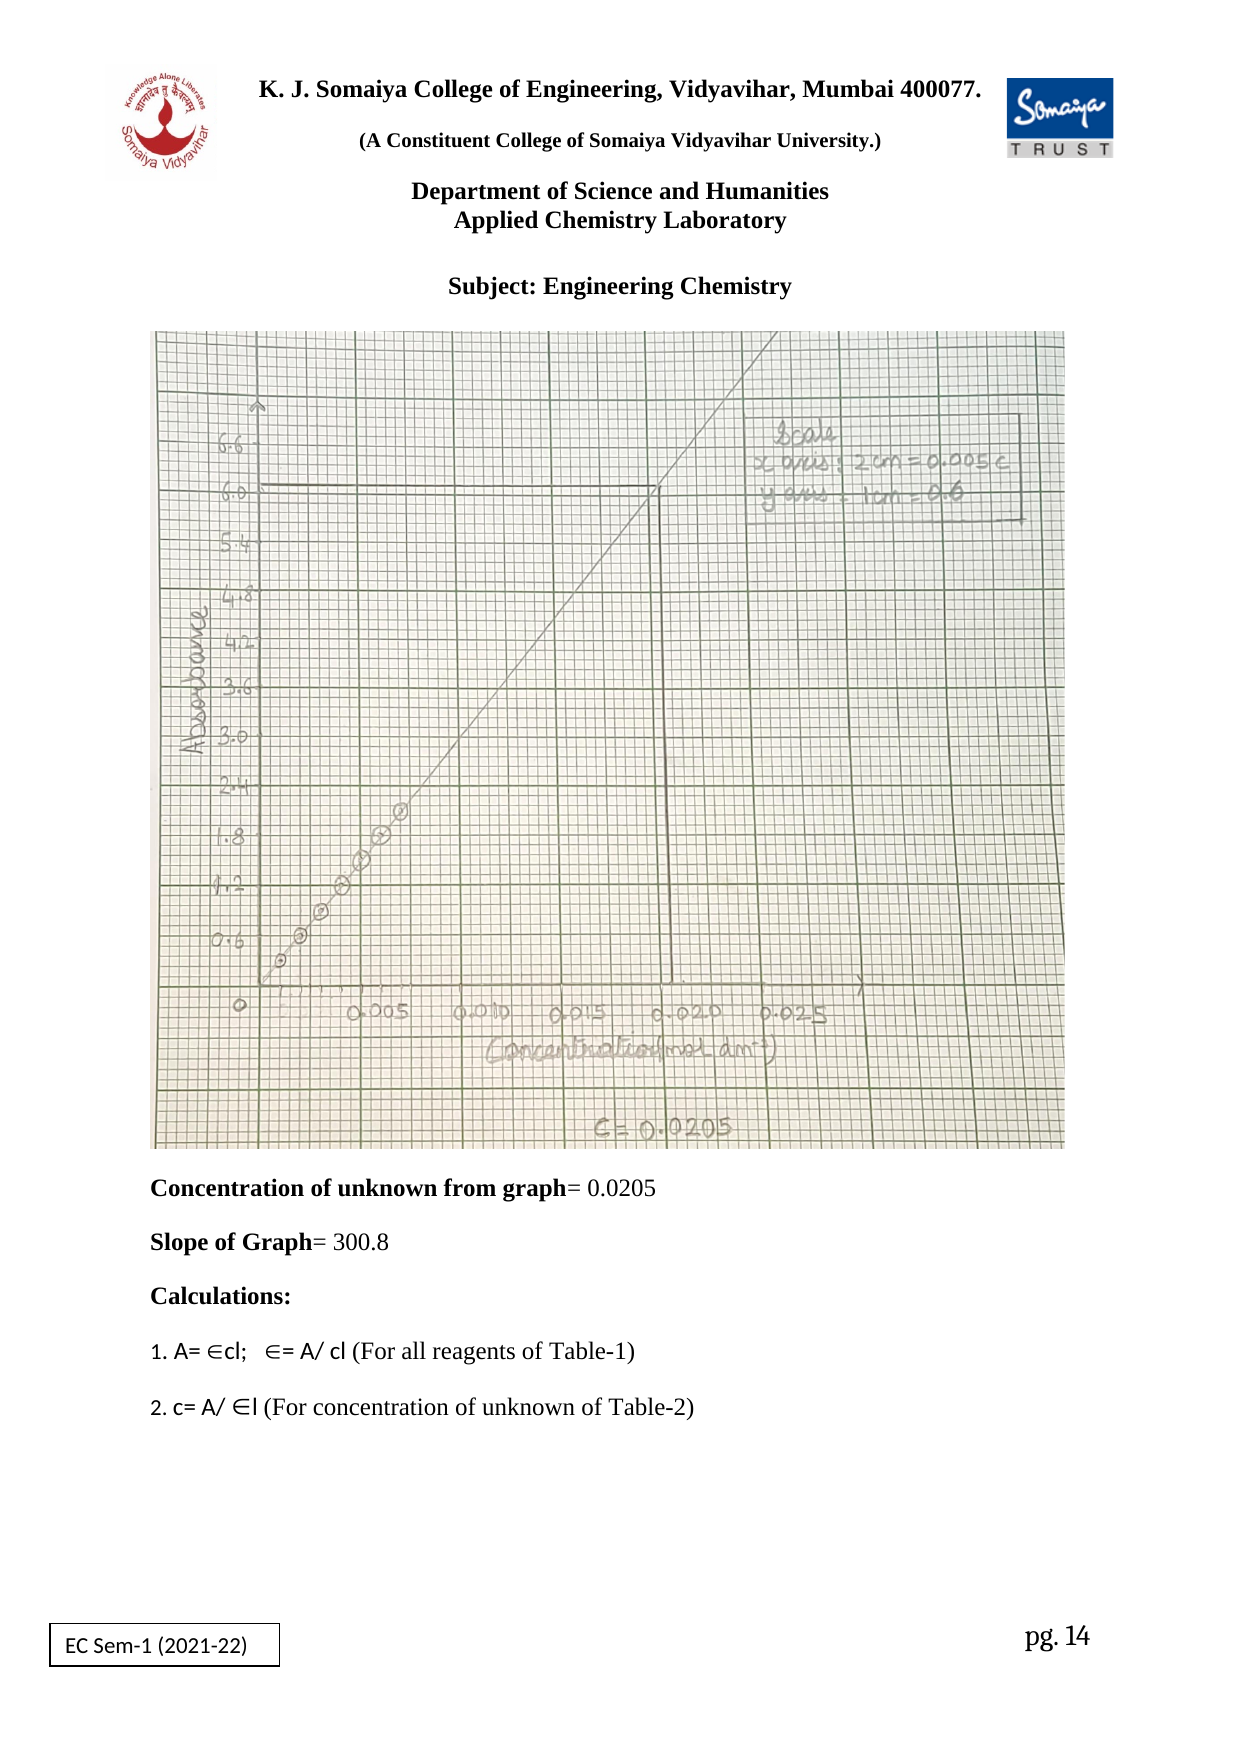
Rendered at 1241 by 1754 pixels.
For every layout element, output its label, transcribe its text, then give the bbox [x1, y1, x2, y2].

text Concentration of unknown from graph= 0.0205 [150, 1173, 1090, 1202]
picture [105, 64, 218, 181]
text Slope of Graph= 300.8 [150, 1227, 1090, 1256]
picture [1006, 78, 1114, 158]
text 2. c= A/ Îl (For concentration of unknown of Table-2) [150, 1391, 1090, 1421]
text 1. A= Îcl; Î= A/ cl (For all reagents of Table-1) [150, 1335, 1090, 1365]
text Calculations: [150, 1281, 1090, 1310]
picture [150, 331, 1065, 1149]
